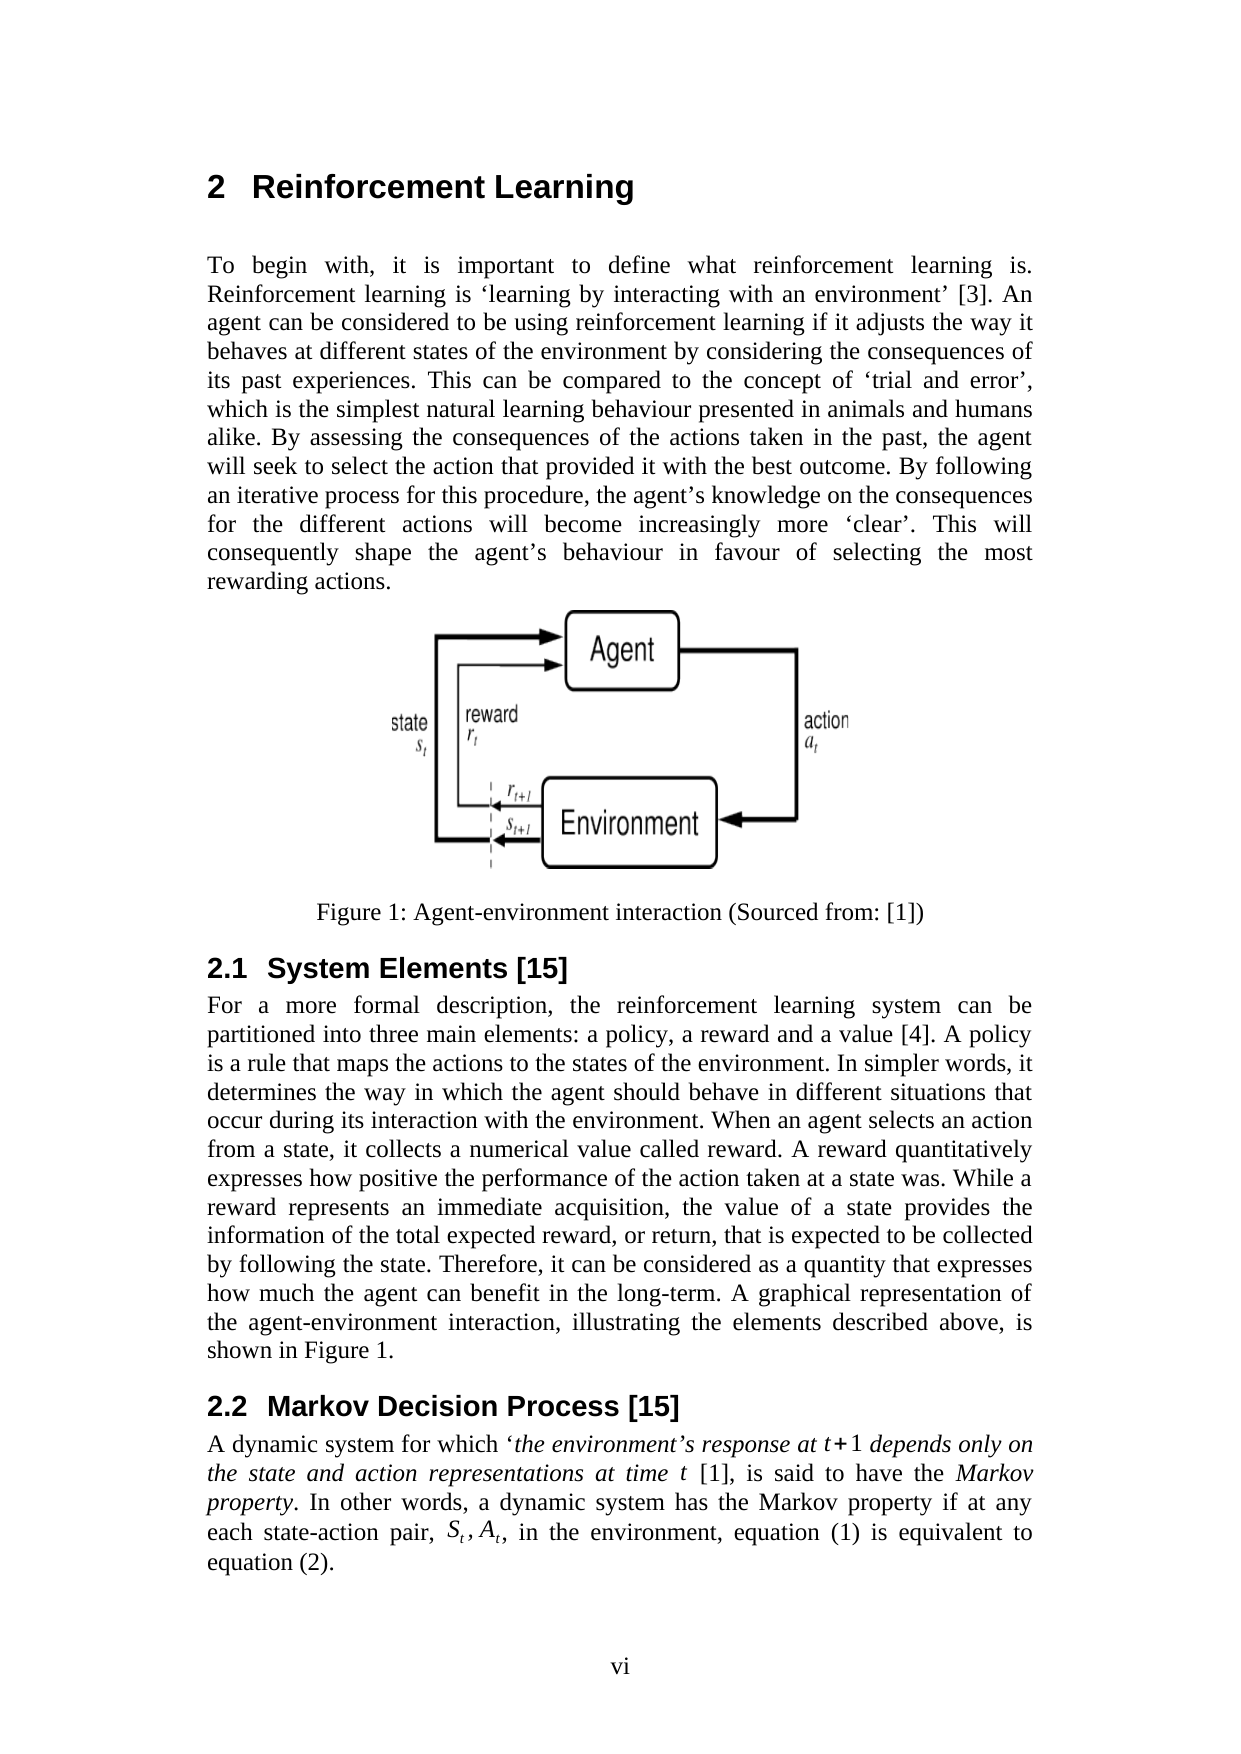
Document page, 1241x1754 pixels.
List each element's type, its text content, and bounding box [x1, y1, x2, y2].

picture [392, 610, 849, 869]
text To begin with, it is important to define what reinforcement learning is. Reinforcement learning is ‘learning by interacting with an environment’ [3]. An agent can be considered to be using reinforcement learning if it adjusts the way it behaves at different states of the environment by considering the consequences of its past experiences. This can be compared to the concept of ‘trial and error’, which is the simplest natural learning behaviour presented in animals and humans alike. By assessing the consequences of the actions taken in the past, the agent will seek to select the action that provided it with the best outcome. By following an iterative process for this procedure, the agent’s knowledge on the consequences for the different actions will become increasingly more ‘clear’. This will consequently shape the agent’s behaviour in favour of selecting the most rewarding actions. [207, 250, 1033, 595]
subtitle Reinforcement Learning [207, 167, 1033, 205]
text A dynamic system for which ‘the environment’s response at depends only on the state and action representations at time [1], is said to have the Markov property. In other words, a dynamic system has the Markov property if at any each state-action pair, , in the environment, equation (1) is equivalent to equation (2). [207, 1429, 1033, 1576]
subtitle Markov Decision Process [15] [207, 1389, 1033, 1423]
text Figure 1: Agent-environment interaction (Sourced from: [1]) [207, 897, 1033, 926]
text For a more formal description, the reinforcement learning system can be partitioned into three main elements: a policy, a reward and a value [4]. A policy is a rule that maps the actions to the states of the environment. In simpler words, it determines the way in which the agent should behave in different situations that occur during its interaction with the environment. When an agent selects an action from a state, it collects a numerical value called reward. A reward quantitatively expresses how positive the performance of the action taken at a state was. While a reward represents an immediate acquisition, the value of a state provides the information of the total expected reward, or return, that is expected to be collected by following the state. Therefore, it can be considered as a quantity that expresses how much the agent can benefit in the long-term. A graphical representation of the agent-environment interaction, illustrating the elements described above, is shown in Figure 1. [207, 991, 1033, 1364]
subtitle System Elements [15] [207, 951, 1033, 984]
